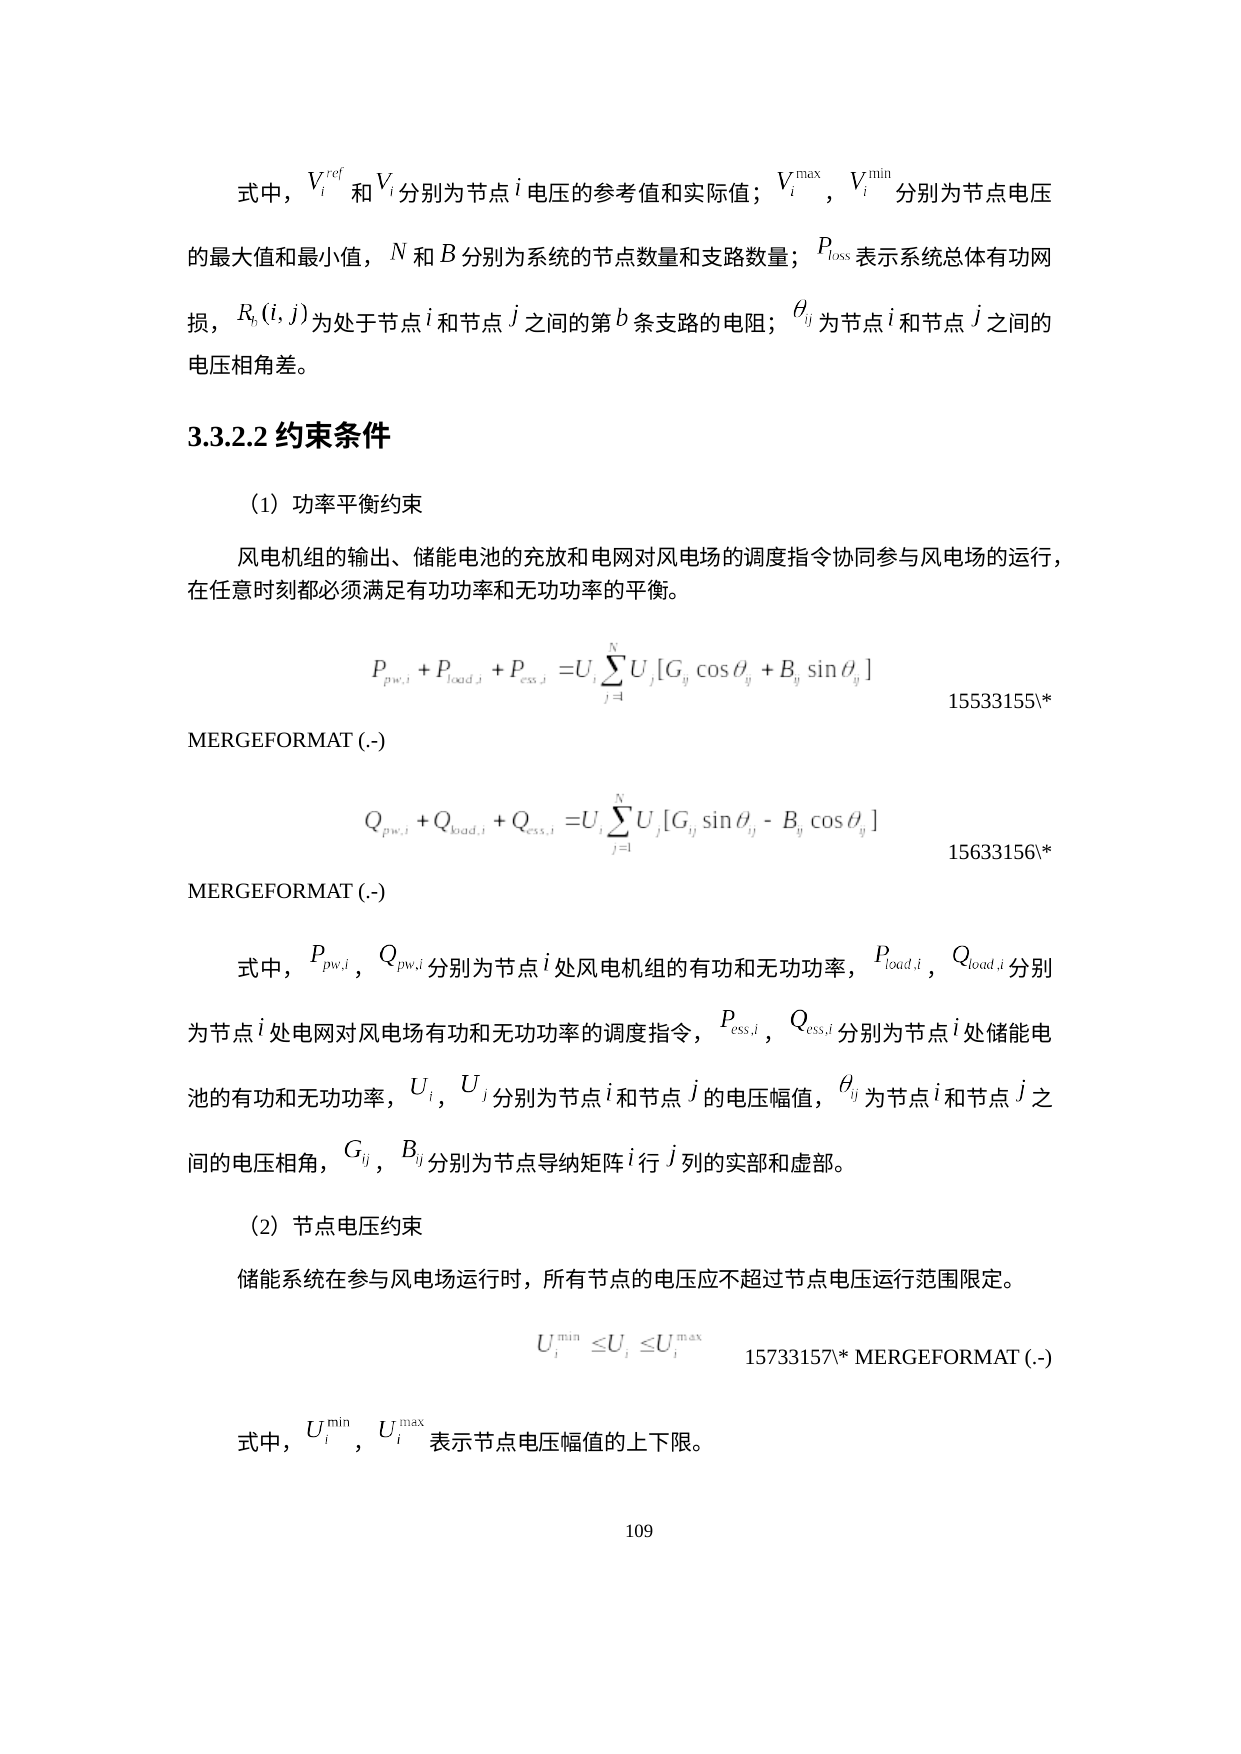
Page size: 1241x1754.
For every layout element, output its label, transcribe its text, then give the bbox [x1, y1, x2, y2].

text （2）节点电压约束 [187, 1208, 1053, 1241]
text 风电机组的输出、储能电池的充放和电网对风电场的调度指令协同参与风电场的运行，在任意时刻都必须满足有功功率和无功功率的平衡。 [187, 540, 1053, 605]
text （1）功率平衡约束 [187, 487, 1053, 519]
text 储能系统在参与风电场运行时，所有节点的电压应不超过节点电压运行范围限定。 [187, 1262, 1053, 1294]
text 式中，，分别为节点处风电机组的有功和无功功率，，分别为节点处电网对风电场有功和无功功率的调度指令，，分别为节点处储能电池的有功和无功功率，，分别为节点和节点的电压幅值，为节点和节点之间的电压相角，，分别为节点导纳矩阵行列的实部和虚部。 [187, 927, 1053, 1187]
subtitle 约束条件 [187, 401, 1053, 466]
text 式中，，表示节点电压幅值的上下限。 [187, 1401, 1053, 1466]
text 式中，和分别为节点电压的参考值和实际值；，分别为节点电压的最大值和最小值，和分别为系统的节点数量和支路数量；表示系统总体有功网损，为处于节点和节点之间的第条支路的电阻；为节点和节点之间的电压相角差。 [187, 152, 1053, 380]
